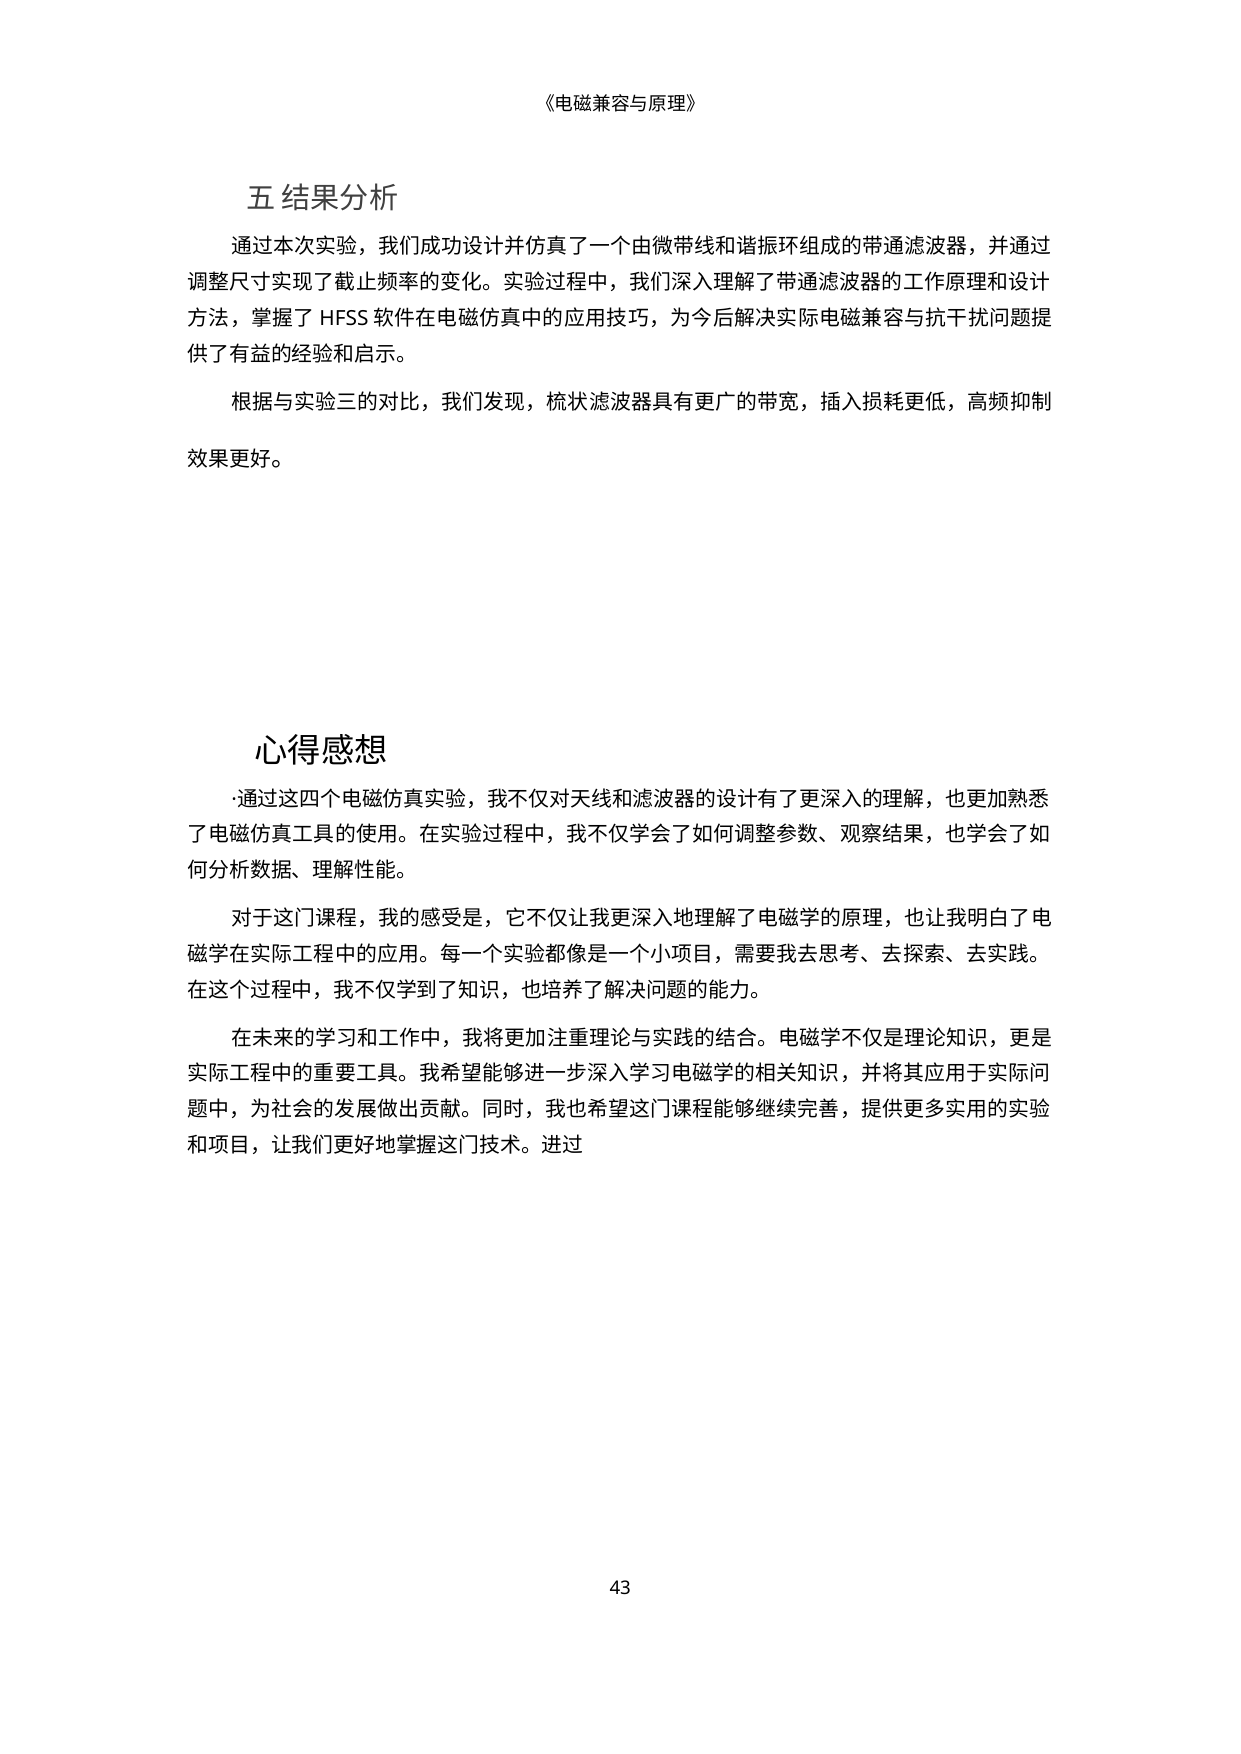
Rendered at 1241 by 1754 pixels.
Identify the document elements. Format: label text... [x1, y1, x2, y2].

text 通过本次实验，我们成功设计并仿真了一个由微带线和谐振环组成的带通滤波器，并通过调整尺寸实现了截止频率的变化。实验过程中，我们深入理解了带通滤波器的工作原理和设计方法，掌握了HFSS软件在电磁仿真中的应用技巧，为今后解决实际电磁兼容与抗干扰问题提供了有益的经验和启示。 [187, 228, 1053, 368]
text ·通过这四个电磁仿真实验，我不仅对天线和滤波器的设计有了更深入的理解，也更加熟悉了电磁仿真工具的使用。在实验过程中，我不仅学会了如何调整参数、观察结果，也学会了如何分析数据、理解性能。 [187, 781, 1053, 885]
text 对于这门课程，我的感受是，它不仅让我更深入地理解了电磁学的原理，也让我明白了电磁学在实际工程中的应用。每一个实验都像是一个小项目，需要我去思考、去探索、去实践。在这个过程中，我不仅学到了知识，也培养了解决问题的能力。 [187, 900, 1053, 1004]
subtitle 心得感想 [187, 716, 1053, 781]
subtitle 五 结果分析 [187, 163, 1053, 228]
text 在未来的学习和工作中，我将更加注重理论与实践的结合。电磁学不仅是理论知识，更是实际工程中的重要工具。我希望能够进一步深入学习电磁学的相关知识，并将其应用于实际问题中，为社会的发展做出贡献。同时，我也希望这门课程能够继续完善，提供更多实用的实验和项目，让我们更好地掌握这门技术。进过 [187, 1020, 1053, 1159]
text 根据与实验三的对比，我们发现，梳状滤波器具有更广的带宽，插入损耗更低，高频抑制效果更好。 [187, 384, 1053, 488]
